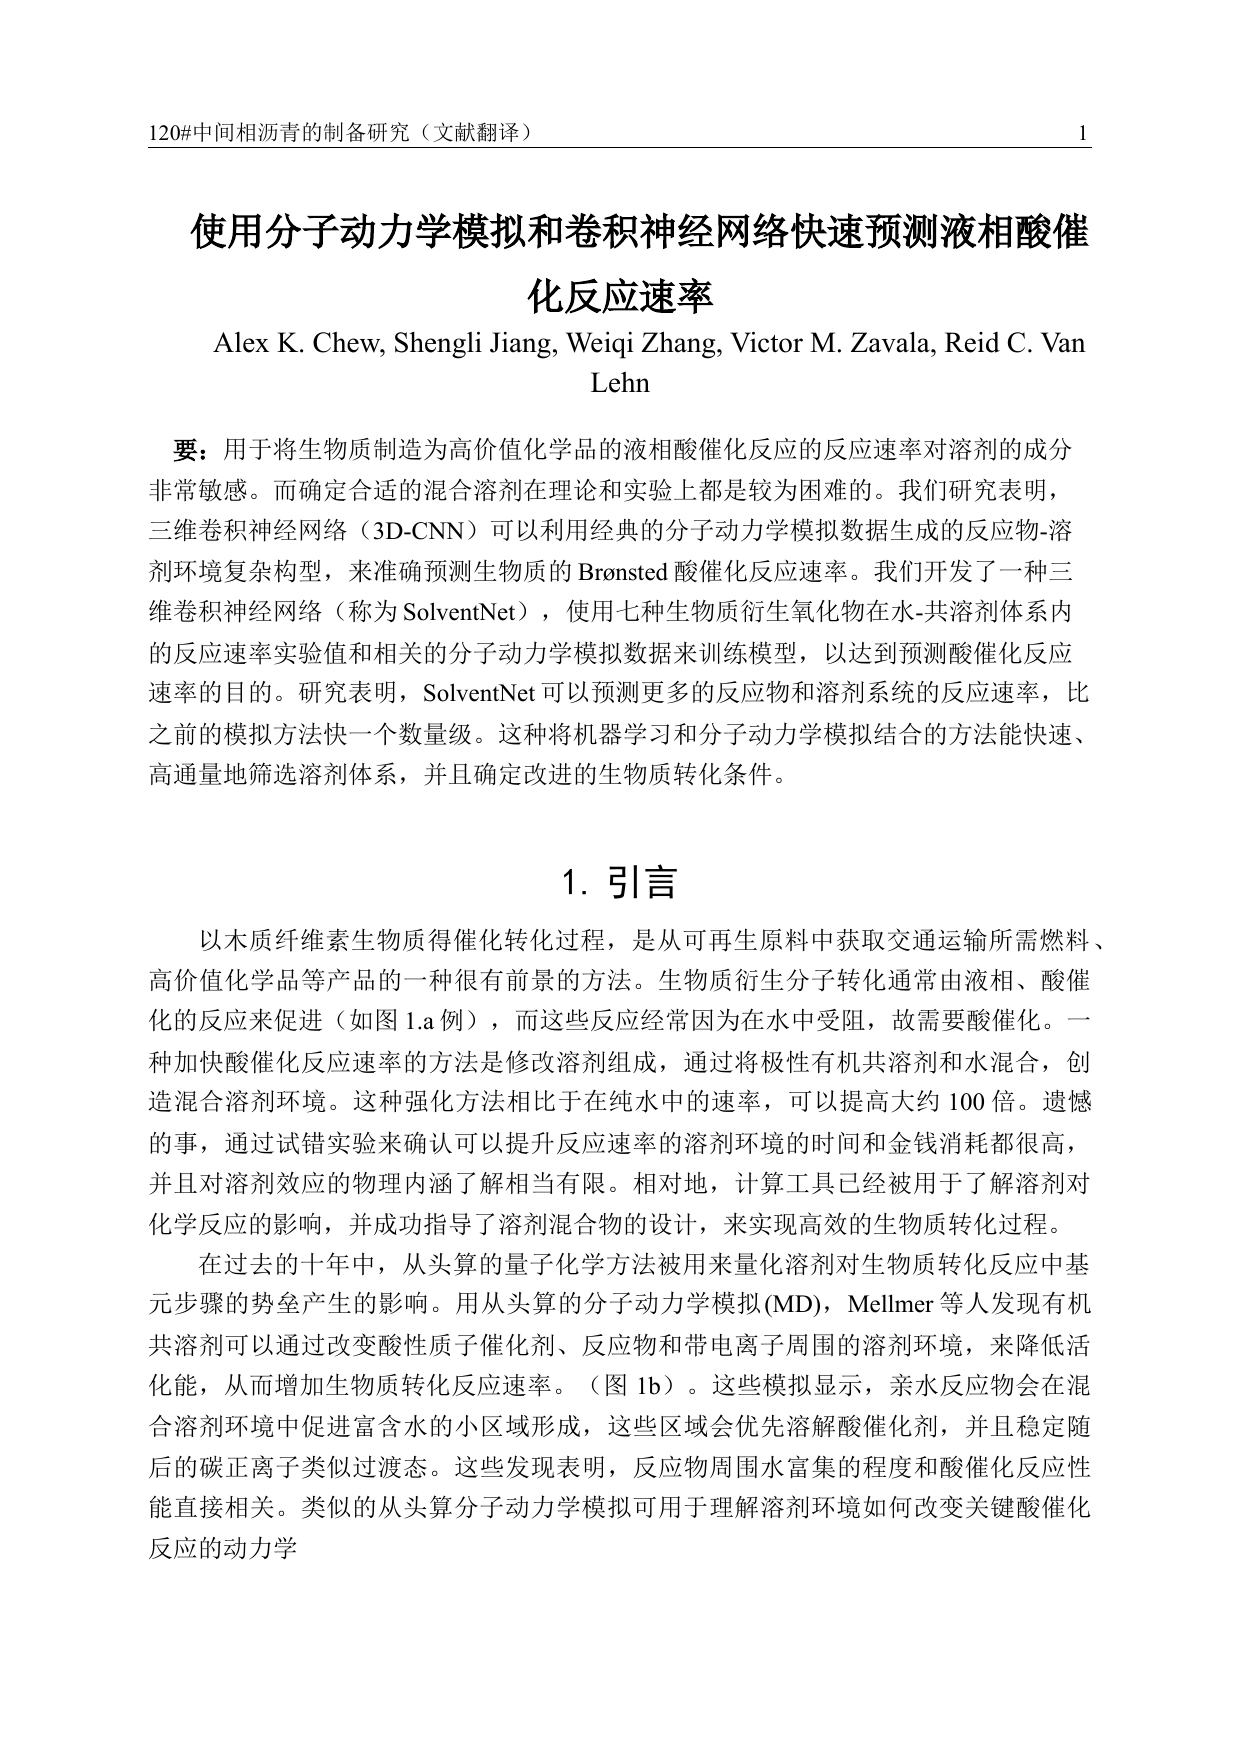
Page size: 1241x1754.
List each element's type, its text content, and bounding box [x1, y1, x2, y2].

text 使用分子动力学模拟和卷积神经网络快速预测液相酸催化反应速率 [148, 196, 1092, 326]
text 在过去的十年中，从头算的量子化学方法被用来量化溶剂对生物质转化反应中基元步骤的势垒产生的影响。用从头算的分子动力学模拟(MD)，Mellmer等人发现有机共溶剂可以通过改变酸性质子催化剂、反应物和带电离子周围的溶剂环境，来降低活化能，从而增加生物质转化反应速率。（图1b）。这些模拟显示，亲水反应物会在混合溶剂环境中促进富含水的小区域形成，这些区域会优先溶解酸催化剂，并且稳定随后的碳正离子类似过渡态。这些发现表明，反应物周围水富集的程度和酸催化反应性能直接相关。类似的从头算分子动力学模拟可用于理解溶剂环境如何改变关键酸催化反应的动力学 [148, 1246, 1092, 1563]
list 引言 [148, 847, 1092, 912]
text Alex K. Chew, Shengli Jiang, Weiqi Zhang, Victor M. Zavala, Reid C. Van Lehn [148, 326, 1092, 399]
text 以木质纤维素生物质得催化转化过程，是从可再生原料中获取交通运输所需燃料、高价值化学品等产品的一种很有前景的方法。生物质衍生分子转化通常由液相、酸催化的反应来促进（如图1.a例），而这些反应经常因为在水中受阻，故需要酸催化。一种加快酸催化反应速率的方法是修改溶剂组成，通过将极性有机共溶剂和水混合，创造混合溶剂环境。这种强化方法相比于在纯水中的速率，可以提高大约100倍。遗憾的事，通过试错实验来确认可以提升反应速率的溶剂环境的时间和金钱消耗都很高，并且对溶剂效应的物理内涵了解相当有限。相对地，计算工具已经被用于了解溶剂对化学反应的影响，并成功指导了溶剂混合物的设计，来实现高效的生物质转化过程。 [148, 922, 1092, 1239]
text 摘要：用于将生物质制造为高价值化学品的液相酸催化反应的反应速率对溶剂的成分非常敏感。而确定合适的混合溶剂在理论和实验上都是较为困难的。我们研究表明，三维卷积神经网络（3D-CNN）可以利用经典的分子动力学模拟数据生成的反应物-溶剂环境复杂构型，来准确预测生物质的Brønsted酸催化反应速率。我们开发了一种三维卷积神经网络（称为SolventNet），使用七种生物质衍生氧化物在水-共溶剂体系内的反应速率实验值和相关的分子动力学模拟数据来训练模型，以达到预测酸催化反应速率的目的。研究表明，SolventNet可以预测更多的反应物和溶剂系统的反应速率，比之前的模拟方法快一个数量级。这种将机器学习和分子动力学模拟结合的方法能快速、高通量地筛选溶剂体系，并且确定改进的生物质转化条件。 [148, 432, 1092, 789]
